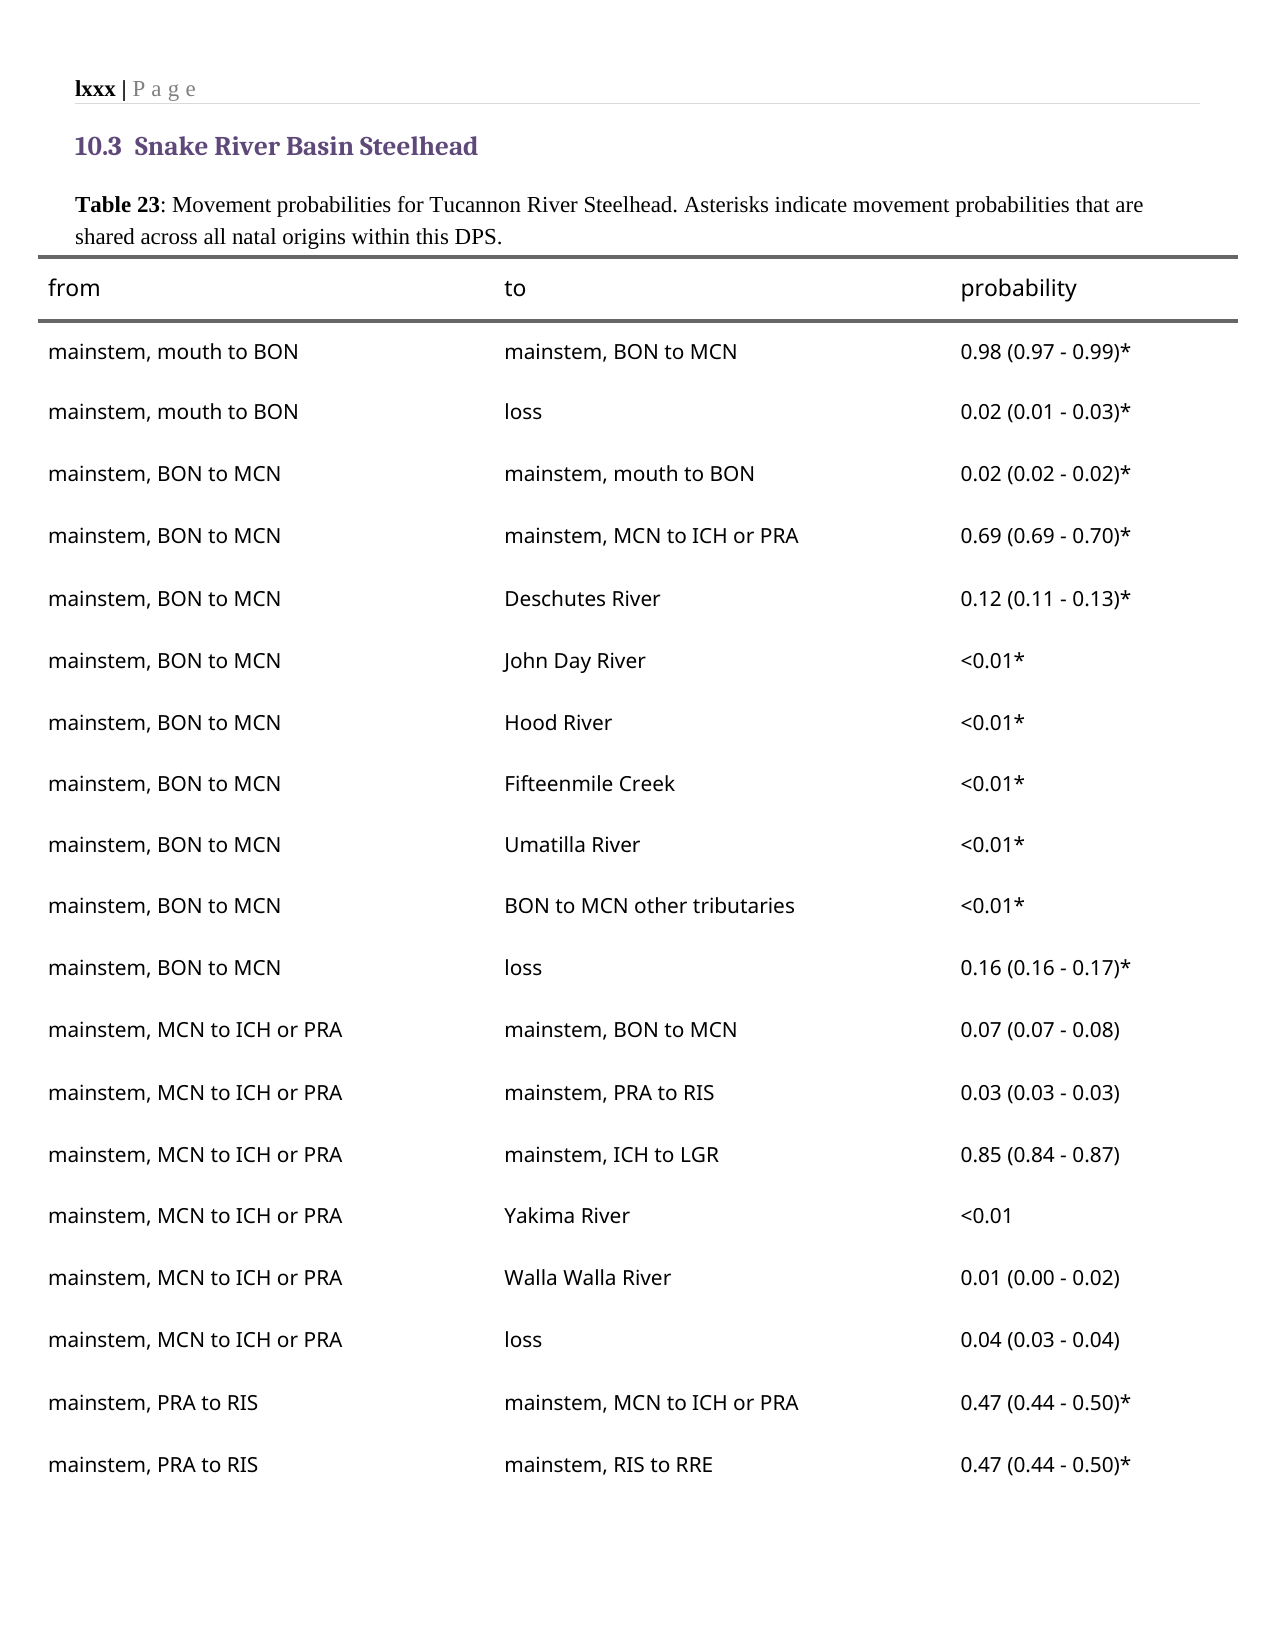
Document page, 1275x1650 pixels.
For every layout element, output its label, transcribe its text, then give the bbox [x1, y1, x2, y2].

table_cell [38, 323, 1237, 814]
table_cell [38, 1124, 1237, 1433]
text Table : Movement probabilities for Tucannon River Steelhead. Asterisks indicate movement probabilities that are shared across all natal origins within this DPS. [75, 192, 1200, 249]
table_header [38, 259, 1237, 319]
subtitle Snake River Basin Steelhead [75, 131, 1200, 162]
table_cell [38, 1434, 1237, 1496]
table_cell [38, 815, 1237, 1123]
